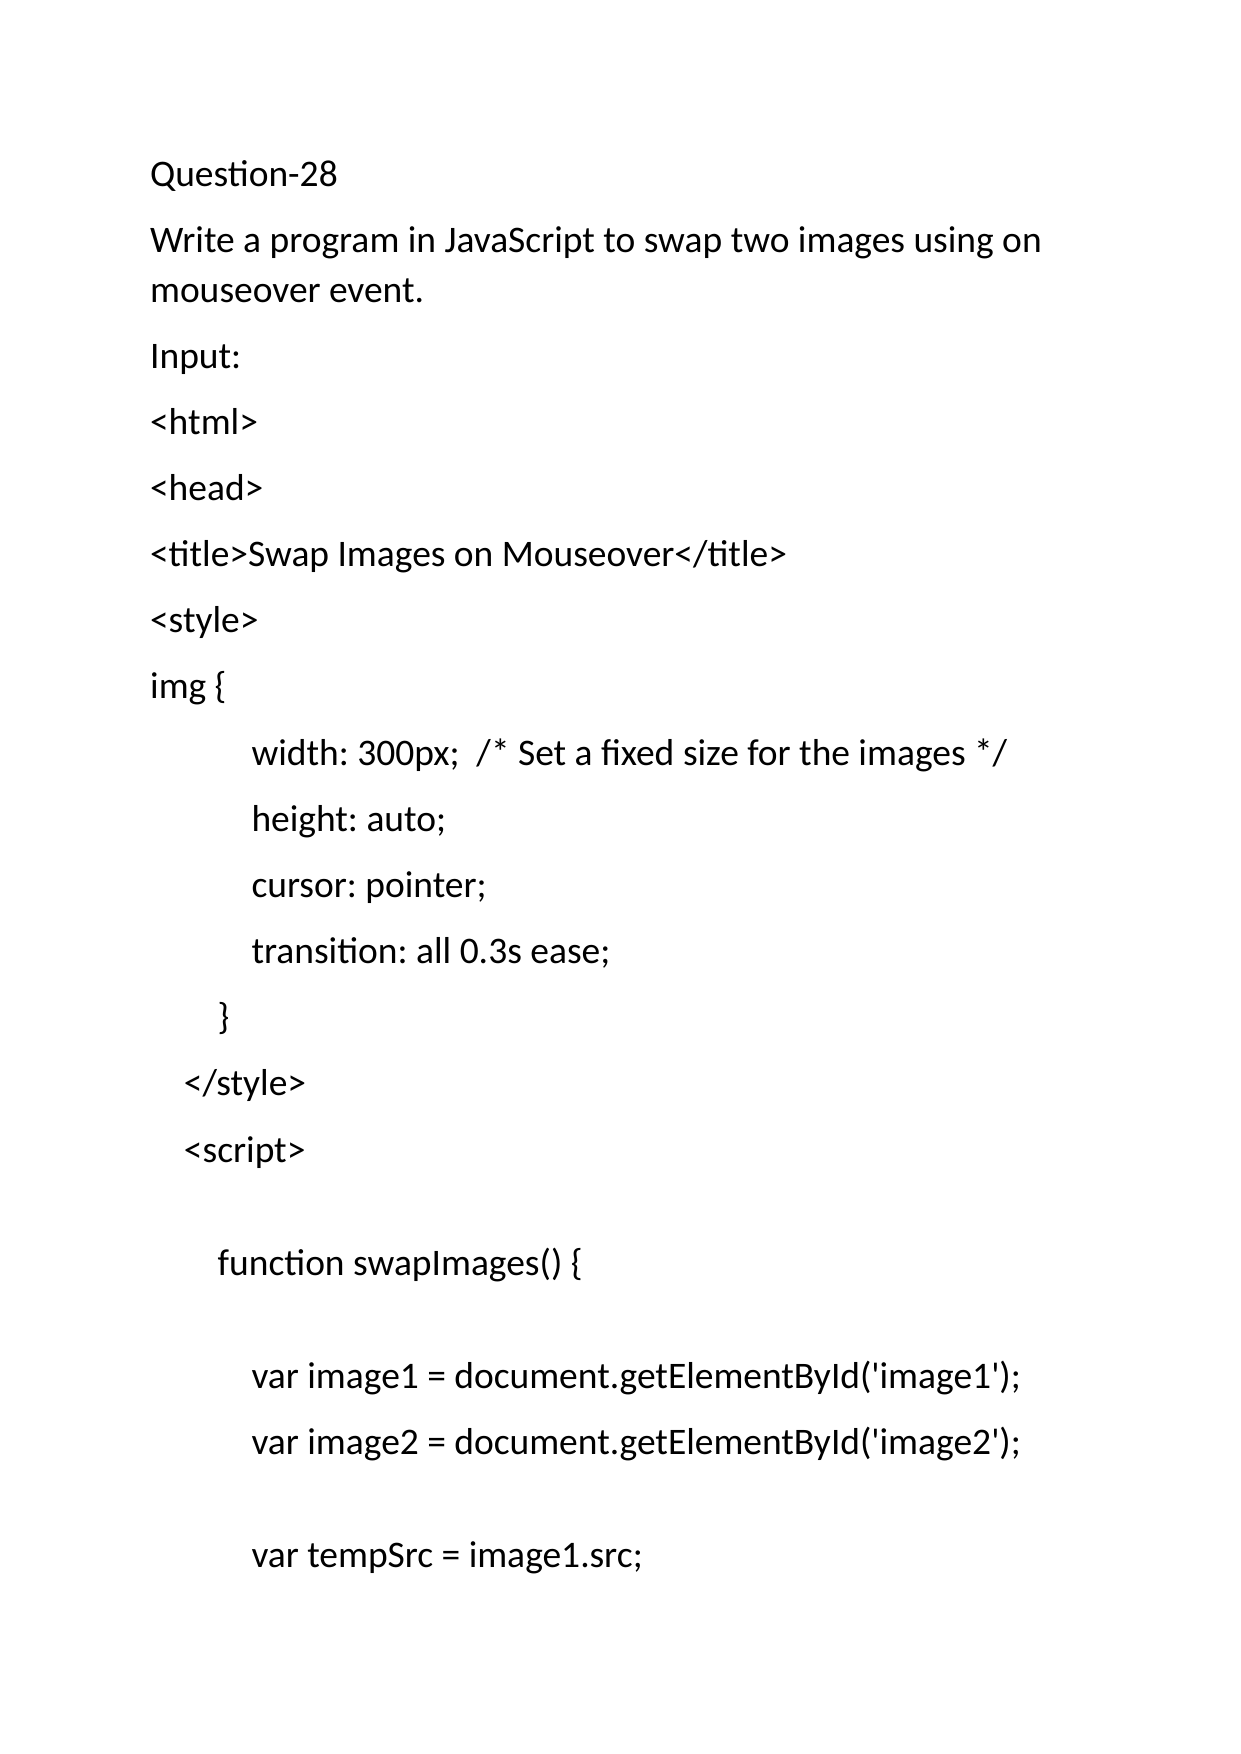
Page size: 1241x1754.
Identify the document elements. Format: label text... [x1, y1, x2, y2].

text </style> [150, 1059, 1090, 1105]
text img { [150, 662, 1090, 708]
text <script> [150, 1126, 1090, 1171]
text <title>Swap Images on Mouseover</title> [150, 530, 1090, 576]
text function swapImages() { [150, 1238, 1090, 1284]
text width: 300px; /* Set a fixed size for the images */ [150, 729, 1090, 774]
text <html> [150, 398, 1090, 444]
text <head> [150, 464, 1090, 510]
text Input: [150, 332, 1090, 378]
text <style> [150, 596, 1090, 642]
text height: auto; [150, 795, 1090, 841]
text } [150, 993, 1090, 1039]
text Write a program in JavaScript to swap two images using on mouseover event. [150, 216, 1090, 311]
text var tempSrc = image1.src; [150, 1531, 1090, 1577]
text var image1 = document.getElementById('image1'); [150, 1352, 1090, 1397]
text var image2 = document.getElementById('image2'); [150, 1418, 1090, 1463]
text cursor: pointer; [150, 861, 1090, 907]
text transition: all 0.3s ease; [150, 927, 1090, 973]
text Question-28 [150, 150, 1090, 196]
